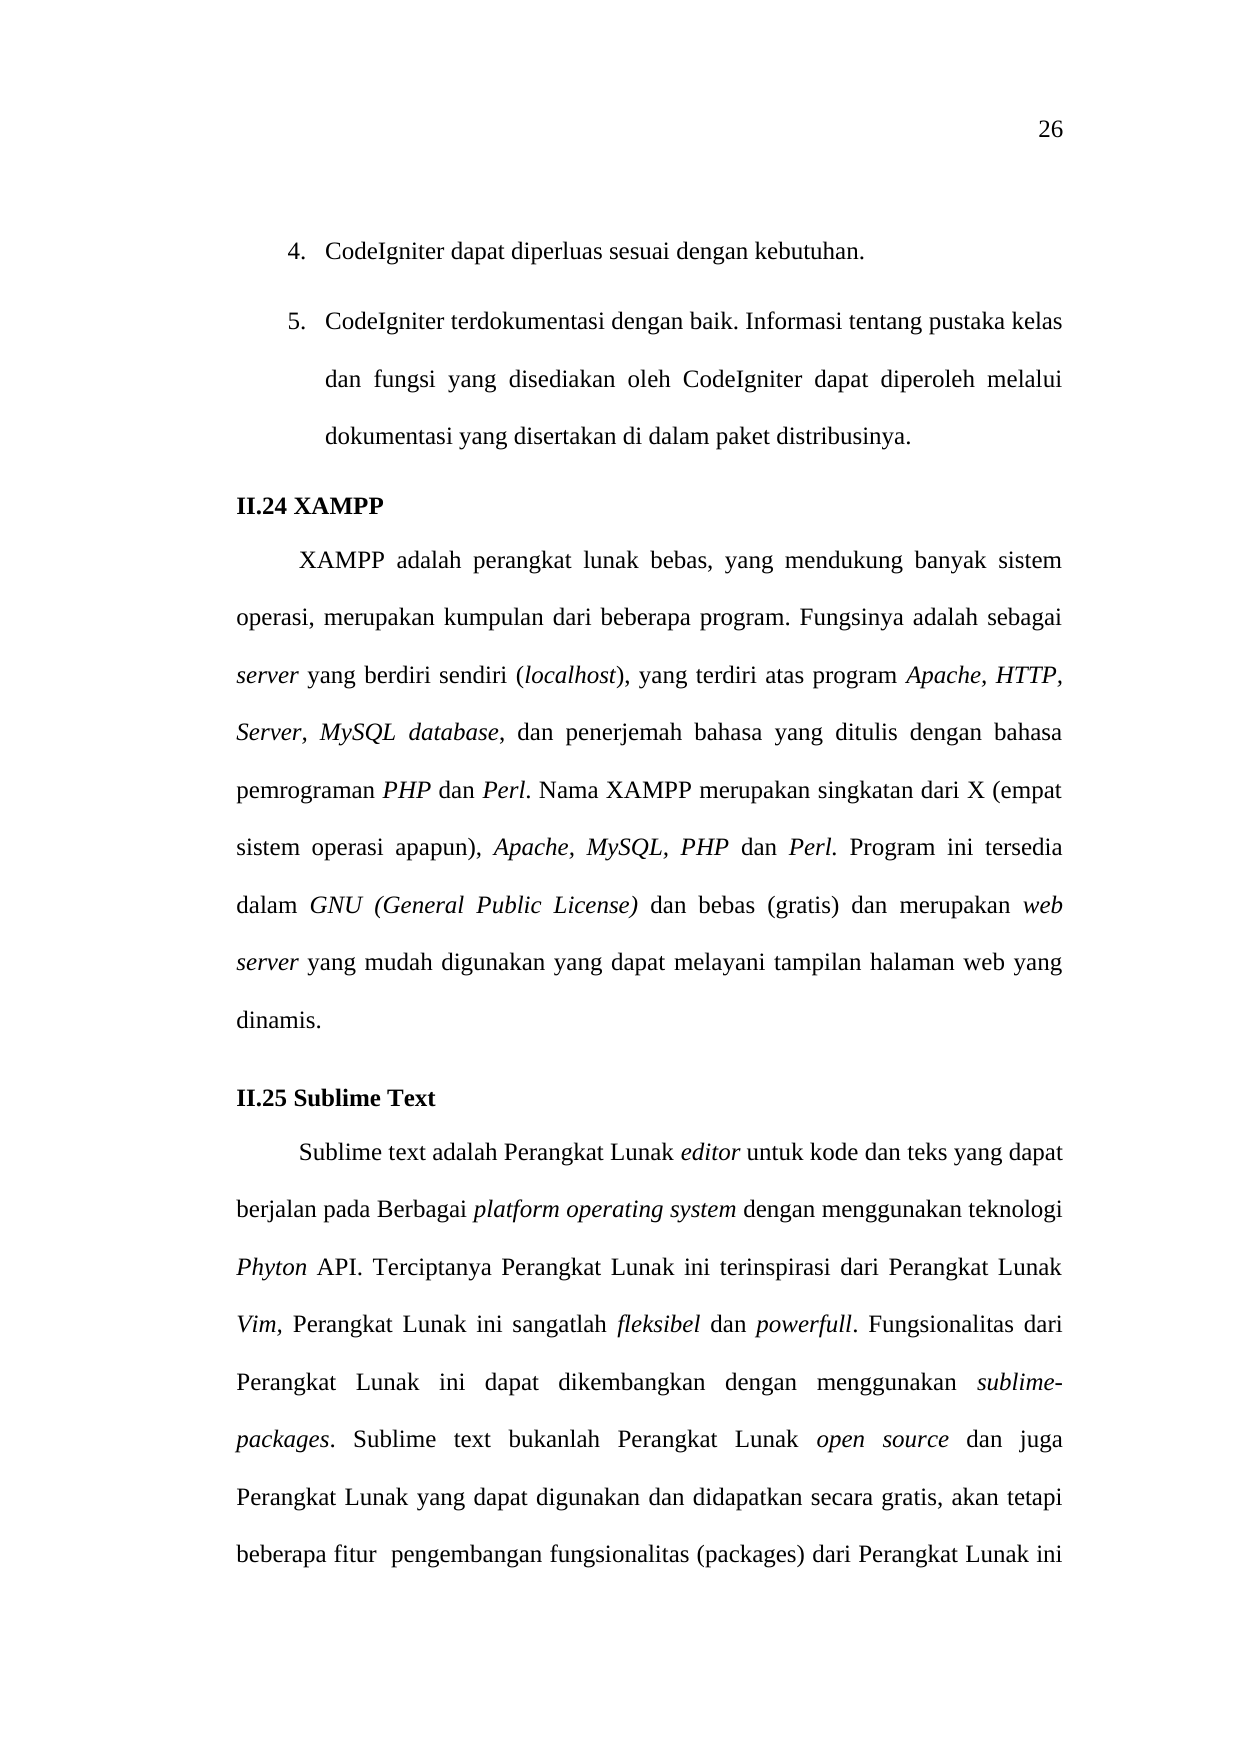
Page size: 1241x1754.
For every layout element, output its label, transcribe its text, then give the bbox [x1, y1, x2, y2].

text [236, 1137, 1063, 1568]
list CodeIgniter dapat diperluas sesuai dengan kebutuhan. [287, 236, 1063, 265]
subtitle XAMPP [236, 491, 1063, 520]
text XAMPP adalah perangkat lunak bebas, yang mendukung banyak sistem operasi, merupakan kumpulan dari beberapa program. Fungsinya adalah sebagai server yang berdiri sendiri (localhost), yang terdiri atas program Apache, HTTP, Server, MySQL database, dan penerjemah bahasa yang ditulis dengan bahasa pemrograman PHP dan Perl. Nama XAMPP merupakan singkatan dari X (empat sistem operasi apapun), Apache, MySQL, PHP dan Perl. Program ini tersedia dalam GNU (General Public License) dan bebas (gratis) dan merupakan web server yang mudah digunakan yang dapat melayani tampilan halaman web yang dinamis. [236, 545, 1063, 1034]
subtitle Sublime Text [236, 1083, 1063, 1112]
list CodeIgniter terdokumentasi dengan baik. Informasi tentang pustaka kelas dan fungsi yang disediakan oleh CodeIgniter dapat diperoleh melalui dokumentasi yang disertakan di dalam paket distribusinya. [287, 306, 1063, 450]
